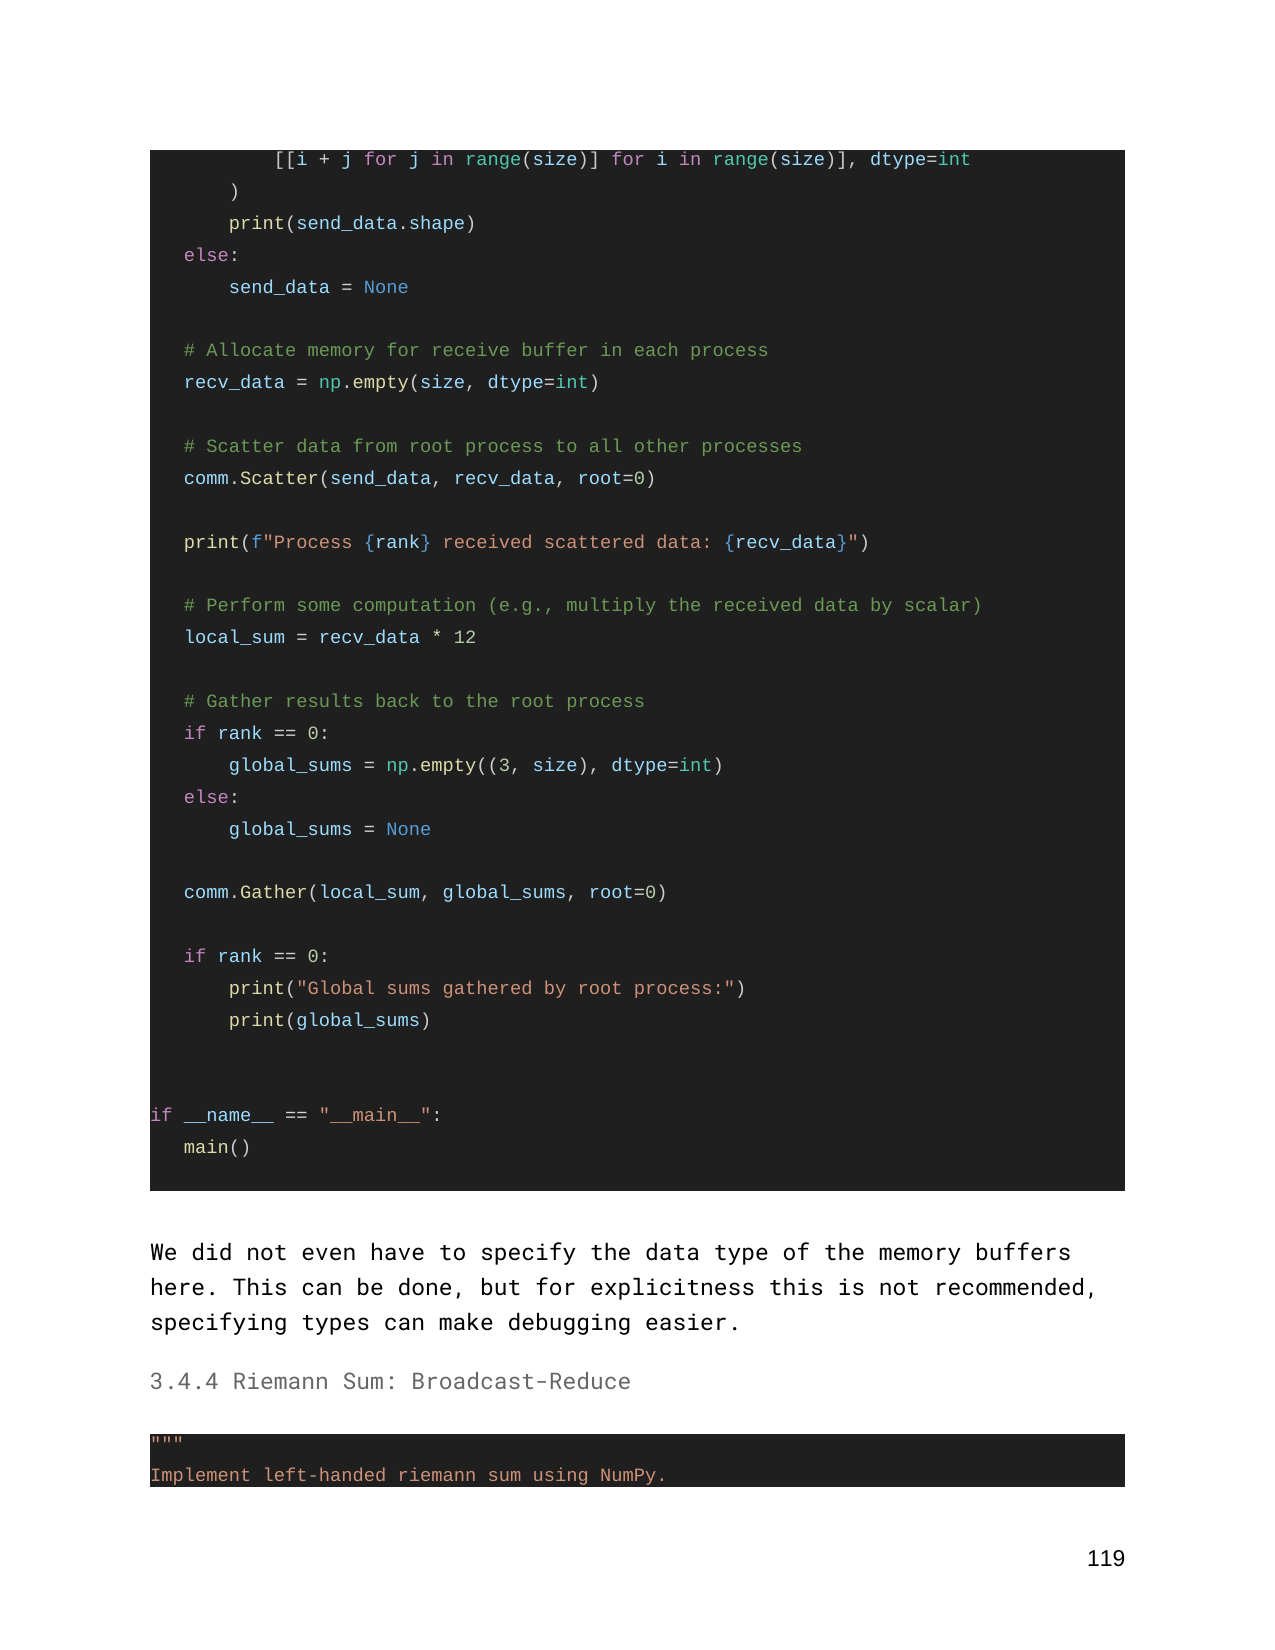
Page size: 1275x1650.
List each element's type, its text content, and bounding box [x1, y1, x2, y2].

subtitle 3.4.4 Riemann Sum: Broadcast-Reduce [150, 1366, 1125, 1396]
text """ [150, 1434, 1125, 1456]
text local_sum = recv_data * 12 [150, 628, 1125, 649]
text # Allocate memory for receive buffer in each process [150, 341, 1125, 362]
text global_sums = None [150, 819, 1125, 841]
text # Scatter data from root process to all other processes [150, 437, 1125, 458]
text ) [150, 182, 1125, 203]
text main() [150, 1138, 1125, 1159]
text else: [150, 246, 1125, 267]
text if rank == 0: [150, 724, 1125, 745]
text # Gather results back to the root process [150, 692, 1125, 713]
text global_sums = np.empty((3, size), dtype=int) [150, 756, 1125, 777]
text comm.Scatter(send_data, recv_data, root=0) [150, 469, 1125, 490]
text if __name__ == "__main__": [150, 1106, 1125, 1127]
text send_data = None [150, 277, 1125, 299]
text else: [150, 787, 1125, 809]
text Implement left-handed riemann sum using NumPy. [150, 1466, 1125, 1487]
text [[i + j for j in range(size)] for i in range(size)], dtype=int [150, 150, 1125, 171]
text # Perform some computation (e.g., multiply the received data by scalar) [150, 596, 1125, 617]
text print(f"Process {rank} received scattered data: {recv_data}") [150, 532, 1125, 554]
text comm.Gather(local_sum, global_sums, root=0) [150, 883, 1125, 904]
text print(send_data.shape) [150, 214, 1125, 235]
text print(global_sums) [150, 1011, 1125, 1032]
text recv_data = np.empty(size, dtype=int) [150, 373, 1125, 394]
text if rank == 0: [150, 947, 1125, 968]
text print("Global sums gathered by root process:") [150, 979, 1125, 1000]
text We did not even have to specify the data type of the memory buffers here. This can be done, but for explicitness this is not recommended, specifying types can make debugging easier. [150, 1237, 1125, 1336]
